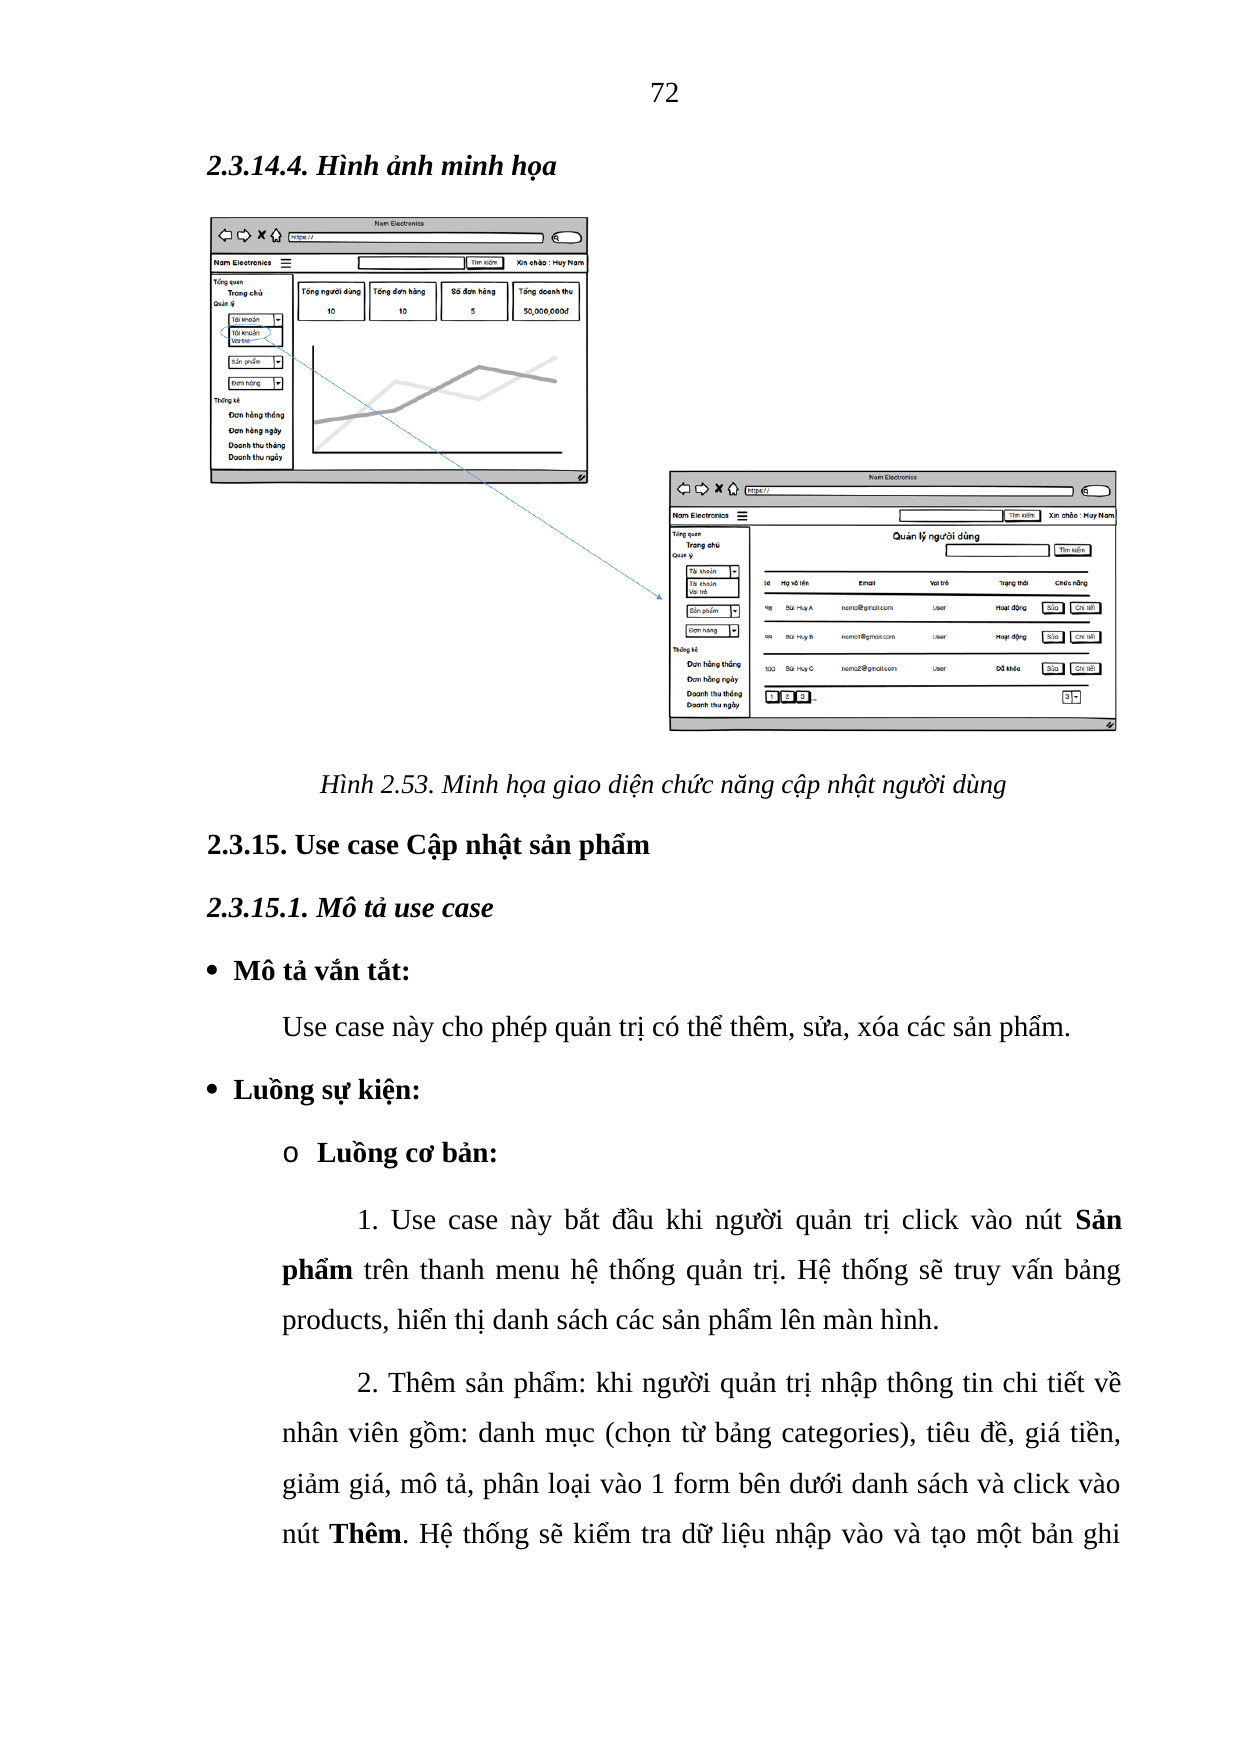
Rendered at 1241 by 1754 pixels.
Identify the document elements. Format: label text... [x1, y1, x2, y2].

text Use case này cho phép quản trị có thể thêm, sửa, xóa các sản phẩm. [207, 1009, 1122, 1043]
text 1. Use case này bắt đầu khi người quản trị click vào nút Sản phẩm trên thanh menu hệ thống quản trị. Hệ thống sẽ truy vấn bảng products, hiển thị danh sách các sản phẩm lên màn hình. [282, 1202, 1122, 1336]
text Hình 2.53. Minh họa giao diện chức năng cập nhật người dùng [207, 768, 1122, 799]
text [282, 1365, 1122, 1550]
list Luồng cơ bản: [282, 1135, 1122, 1171]
subtitle Hình ảnh minh họa [207, 148, 1122, 181]
subtitle Use case Cập nhật sản phẩm [207, 827, 1122, 861]
picture [206, 210, 1123, 739]
subtitle Mô tả use case [207, 890, 1122, 923]
list Mô tả vắn tắt: [207, 953, 1122, 986]
list Luồng sự kiện: [207, 1072, 1122, 1106]
